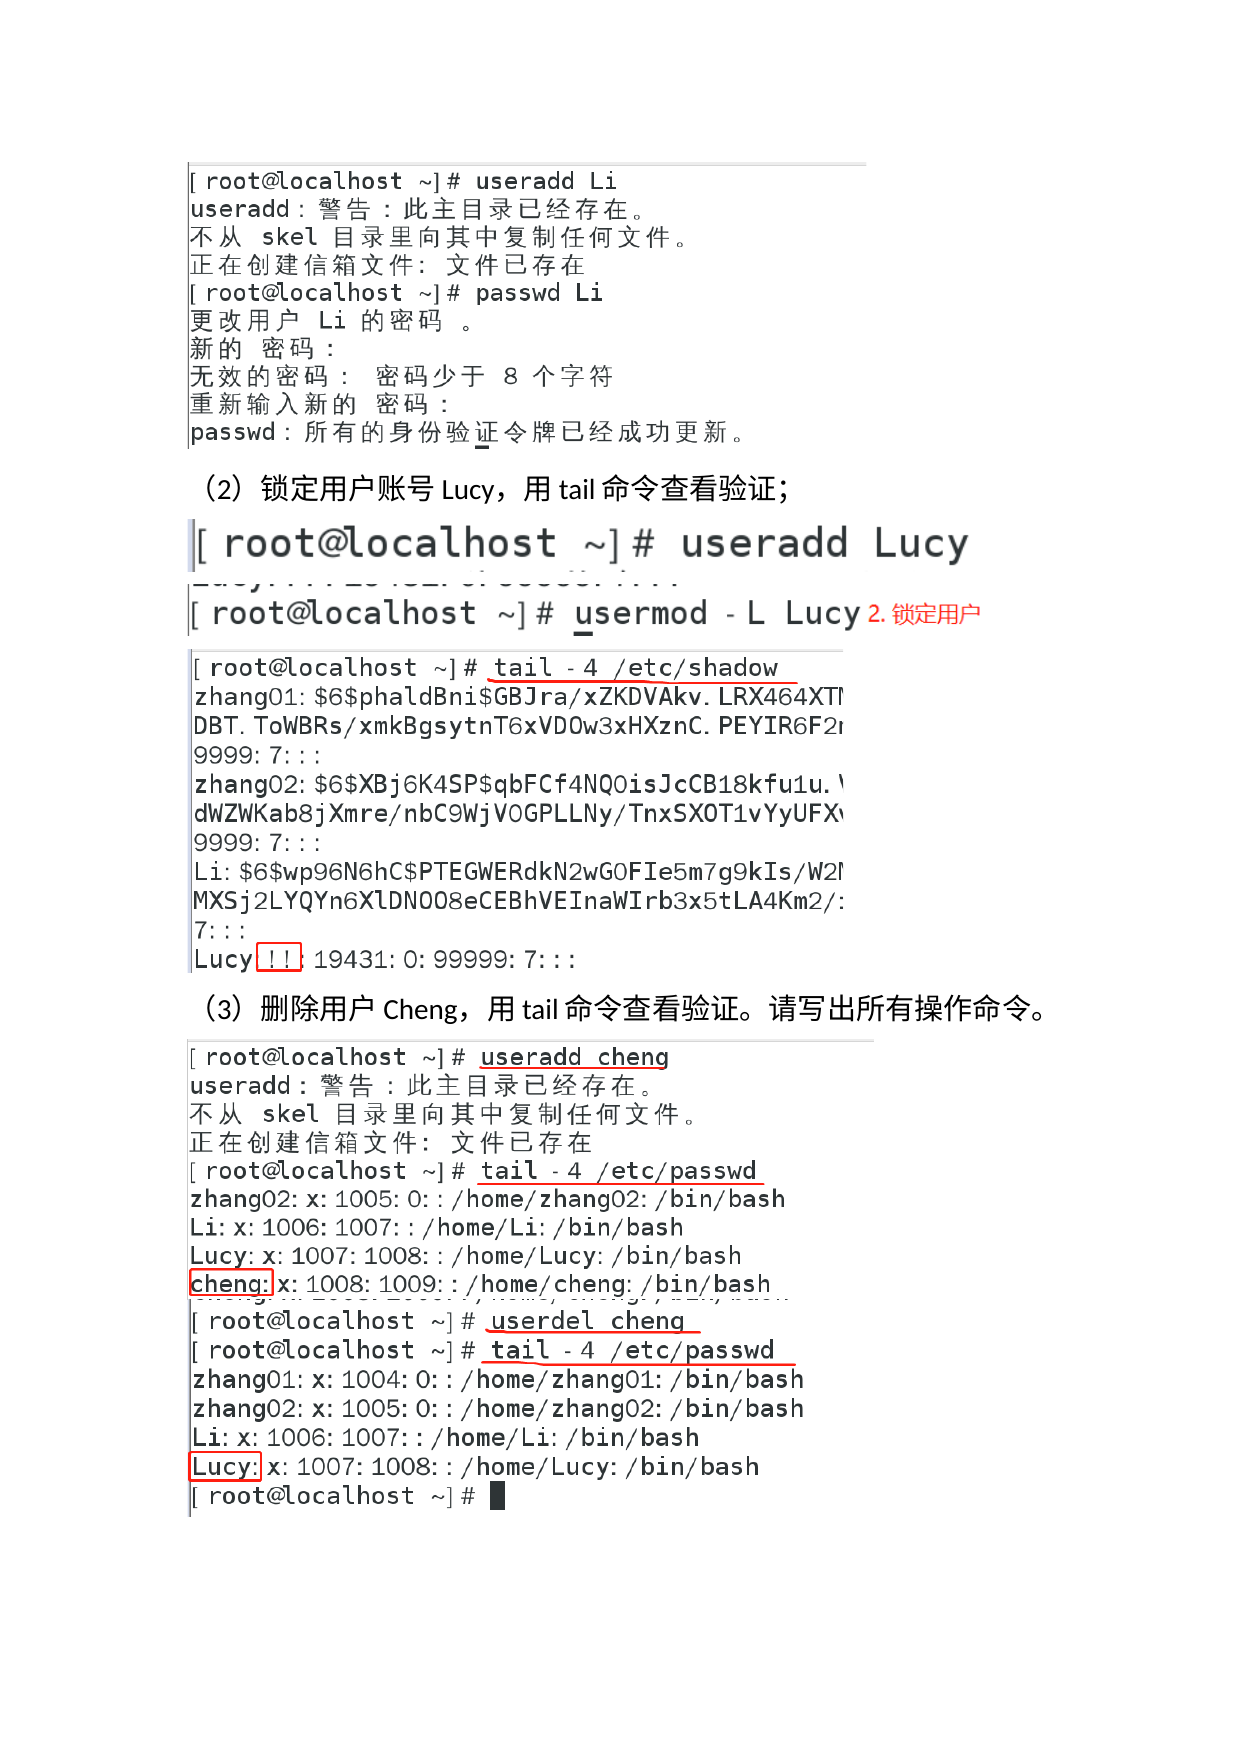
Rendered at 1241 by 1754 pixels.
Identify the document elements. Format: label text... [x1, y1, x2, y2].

picture [187, 584, 1053, 636]
picture [187, 649, 844, 973]
picture [187, 1039, 983, 1517]
list 删除用户Cheng，用tail命令查看验证。请写出所有操作命令。 [187, 974, 1053, 1039]
picture [187, 162, 867, 449]
picture [187, 519, 1053, 572]
list 锁定用户账号Lucy，用tail命令查看验证； [187, 454, 1053, 519]
